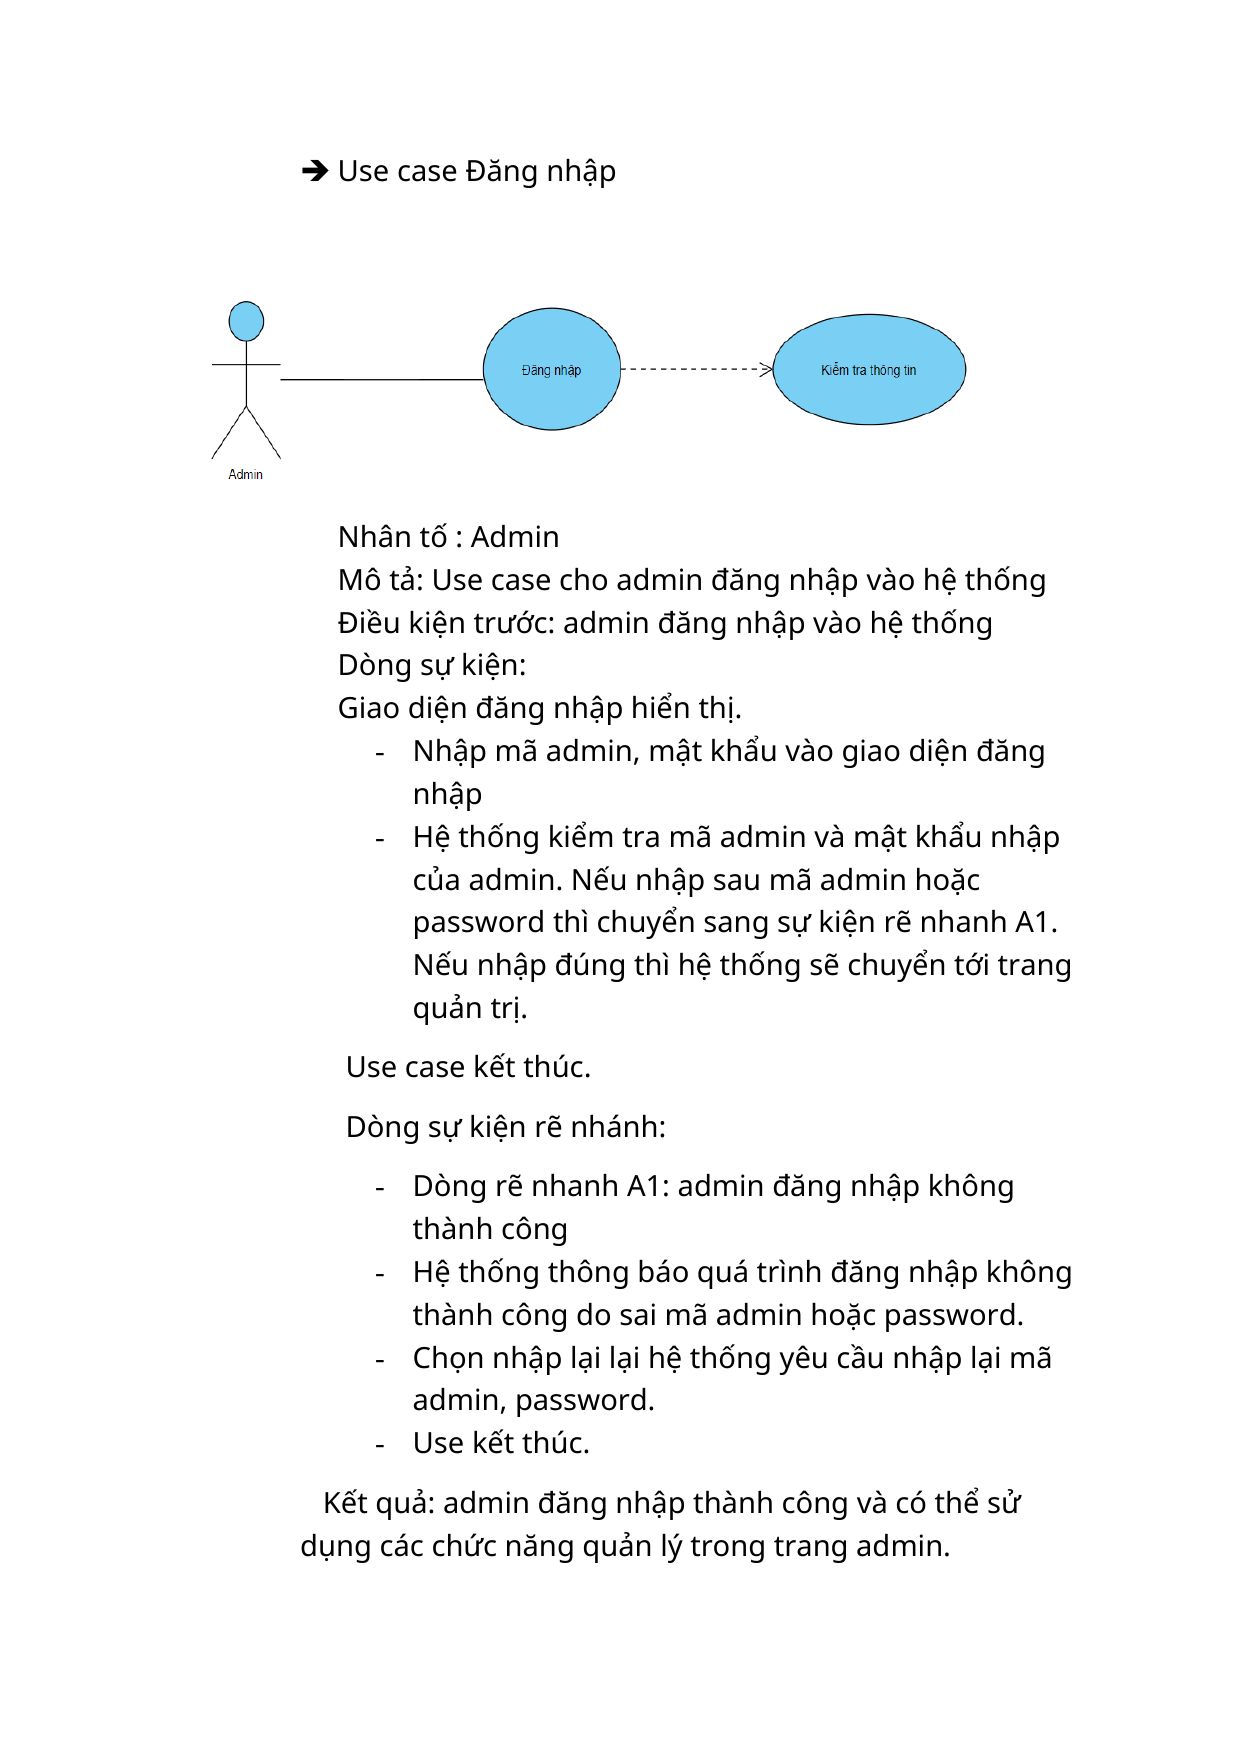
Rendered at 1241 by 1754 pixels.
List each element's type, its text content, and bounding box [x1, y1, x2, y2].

text Dòng sự kiện rẽ nhánh: [300, 1106, 1090, 1146]
list Nhập mã admin, mật khẩu vào giao diện đăng nhập [375, 730, 1090, 813]
list Use kết thúc. [375, 1422, 1090, 1462]
list Dòng rẽ nhanh A1: admin đăng nhập không thành công [375, 1166, 1090, 1248]
text Use case kết thúc. [300, 1047, 1090, 1086]
list Use case Đăng nhập [300, 150, 1090, 190]
picture [176, 209, 981, 510]
list Hệ thống kiểm tra mã admin và mật khẩu nhập của admin. Nếu nhập sau mã admin hoặc password thì chuyển sang sự kiện rẽ nhanh A1. Nếu nhập đúng thì hệ thống sẽ chuyển tới trang quản trị. [375, 816, 1090, 1027]
list Hệ thống thông báo quá trình đăng nhập không thành công do sai mã admin hoặc password. [375, 1251, 1090, 1334]
list Dòng sự kiện: [337, 645, 1090, 684]
text Kết quả: admin đăng nhập thành công và có thể sử dụng các chức năng quản lý trong trang admin. [300, 1482, 1090, 1564]
list Mô tả: Use case cho admin đăng nhập vào hệ thống [337, 559, 1090, 599]
list Chọn nhập lại lại hệ thống yêu cầu nhập lại mã admin, password. [375, 1337, 1090, 1419]
list Giao diện đăng nhập hiển thị. [337, 687, 1090, 727]
list Điều kiện trước: admin đăng nhập vào hệ thống [337, 602, 1090, 642]
